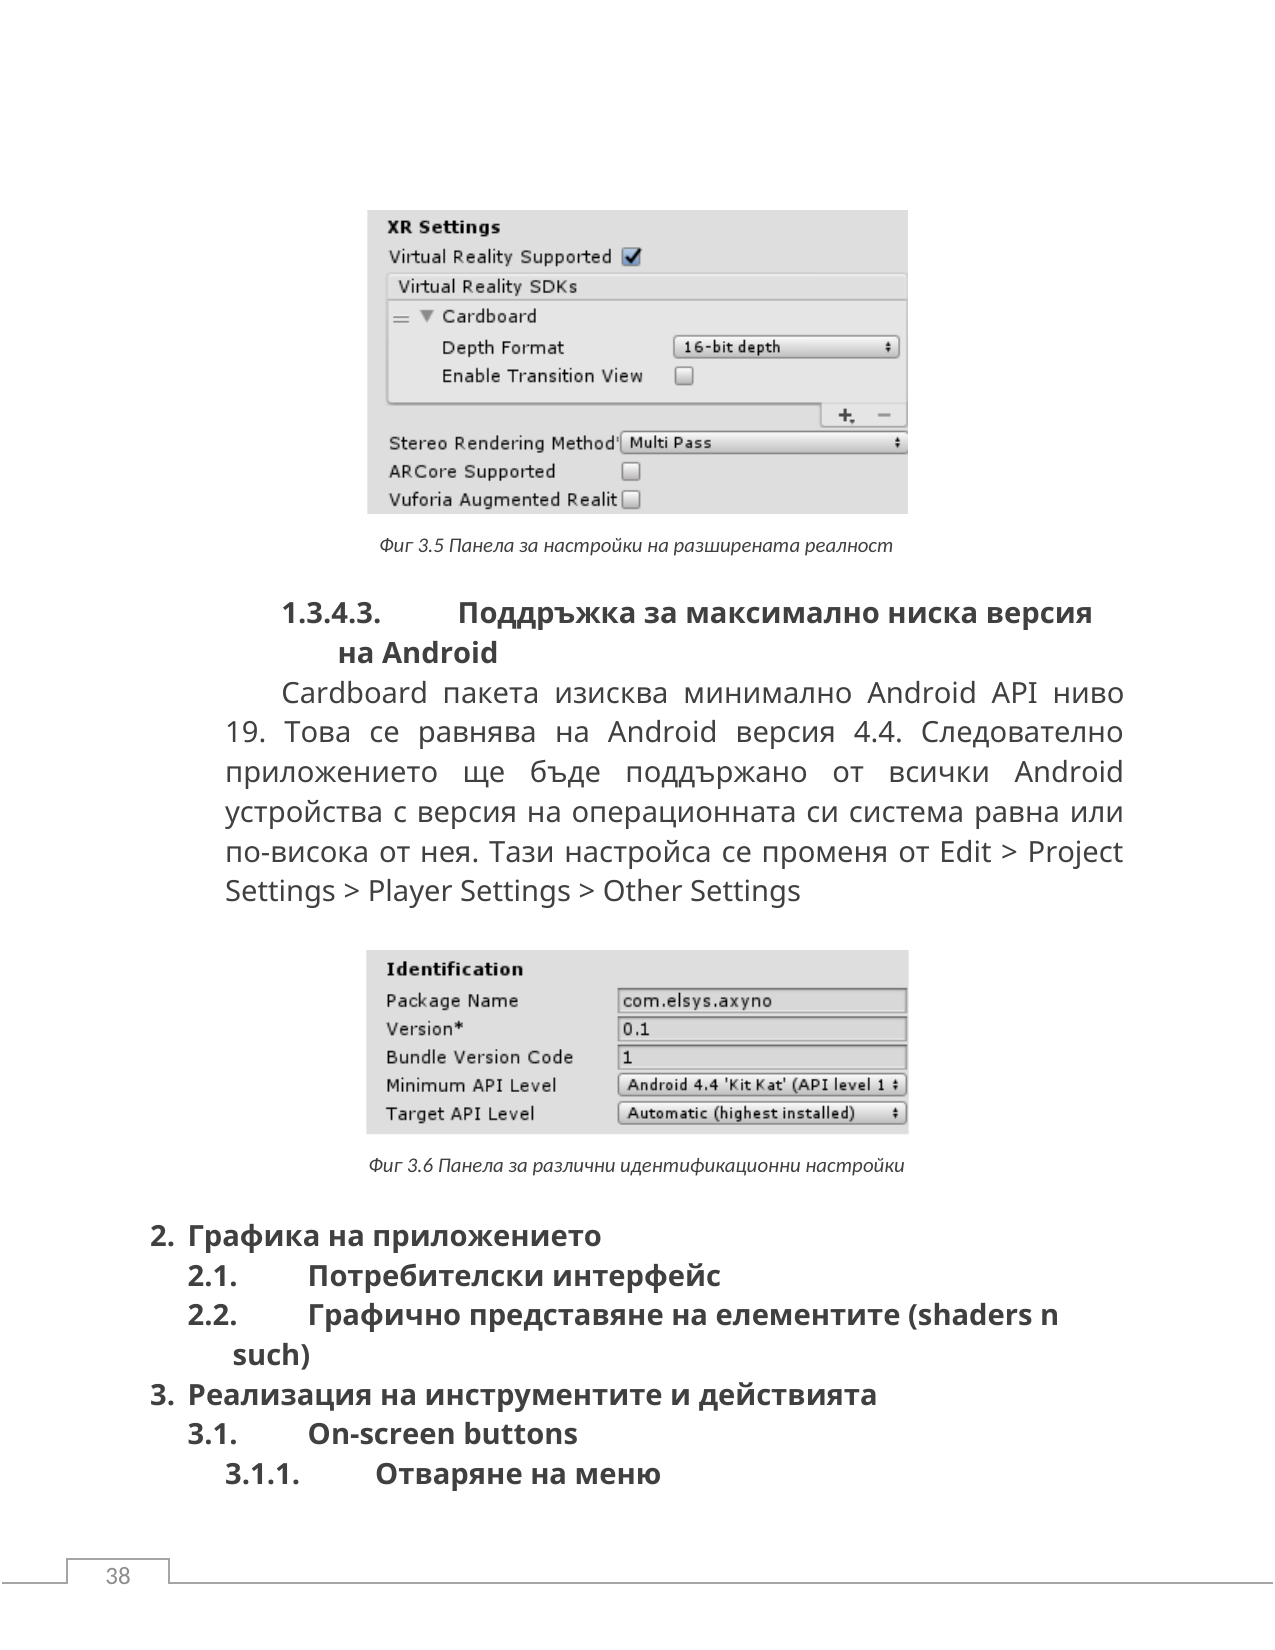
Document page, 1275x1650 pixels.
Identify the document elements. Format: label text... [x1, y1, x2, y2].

list Реализация на инструментите и действията [150, 1374, 1125, 1414]
list Поддръжка за максимално ниска версия на Android [281, 593, 1125, 672]
text Cardboard пакета изисква минимално Android API ниво 19. Това се равнява на Android версия 4.4. Следователно приложението ще бъде поддържано от всички Android устройства с версия на операционната си система равна или по-висока от нея. Тази настройса се променя от Edit > Project Settings > Player Settings > Other Settings [225, 672, 1125, 910]
picture [367, 210, 908, 514]
list Графично представяне на елементите (shaders n such) [187, 1294, 1125, 1374]
list On-screen buttons [187, 1414, 1125, 1453]
list Отваряне на меню [225, 1453, 1125, 1493]
picture [366, 950, 909, 1136]
list Графика на приложението [150, 1215, 1125, 1255]
list Потребителски интерфейс [187, 1255, 1125, 1294]
